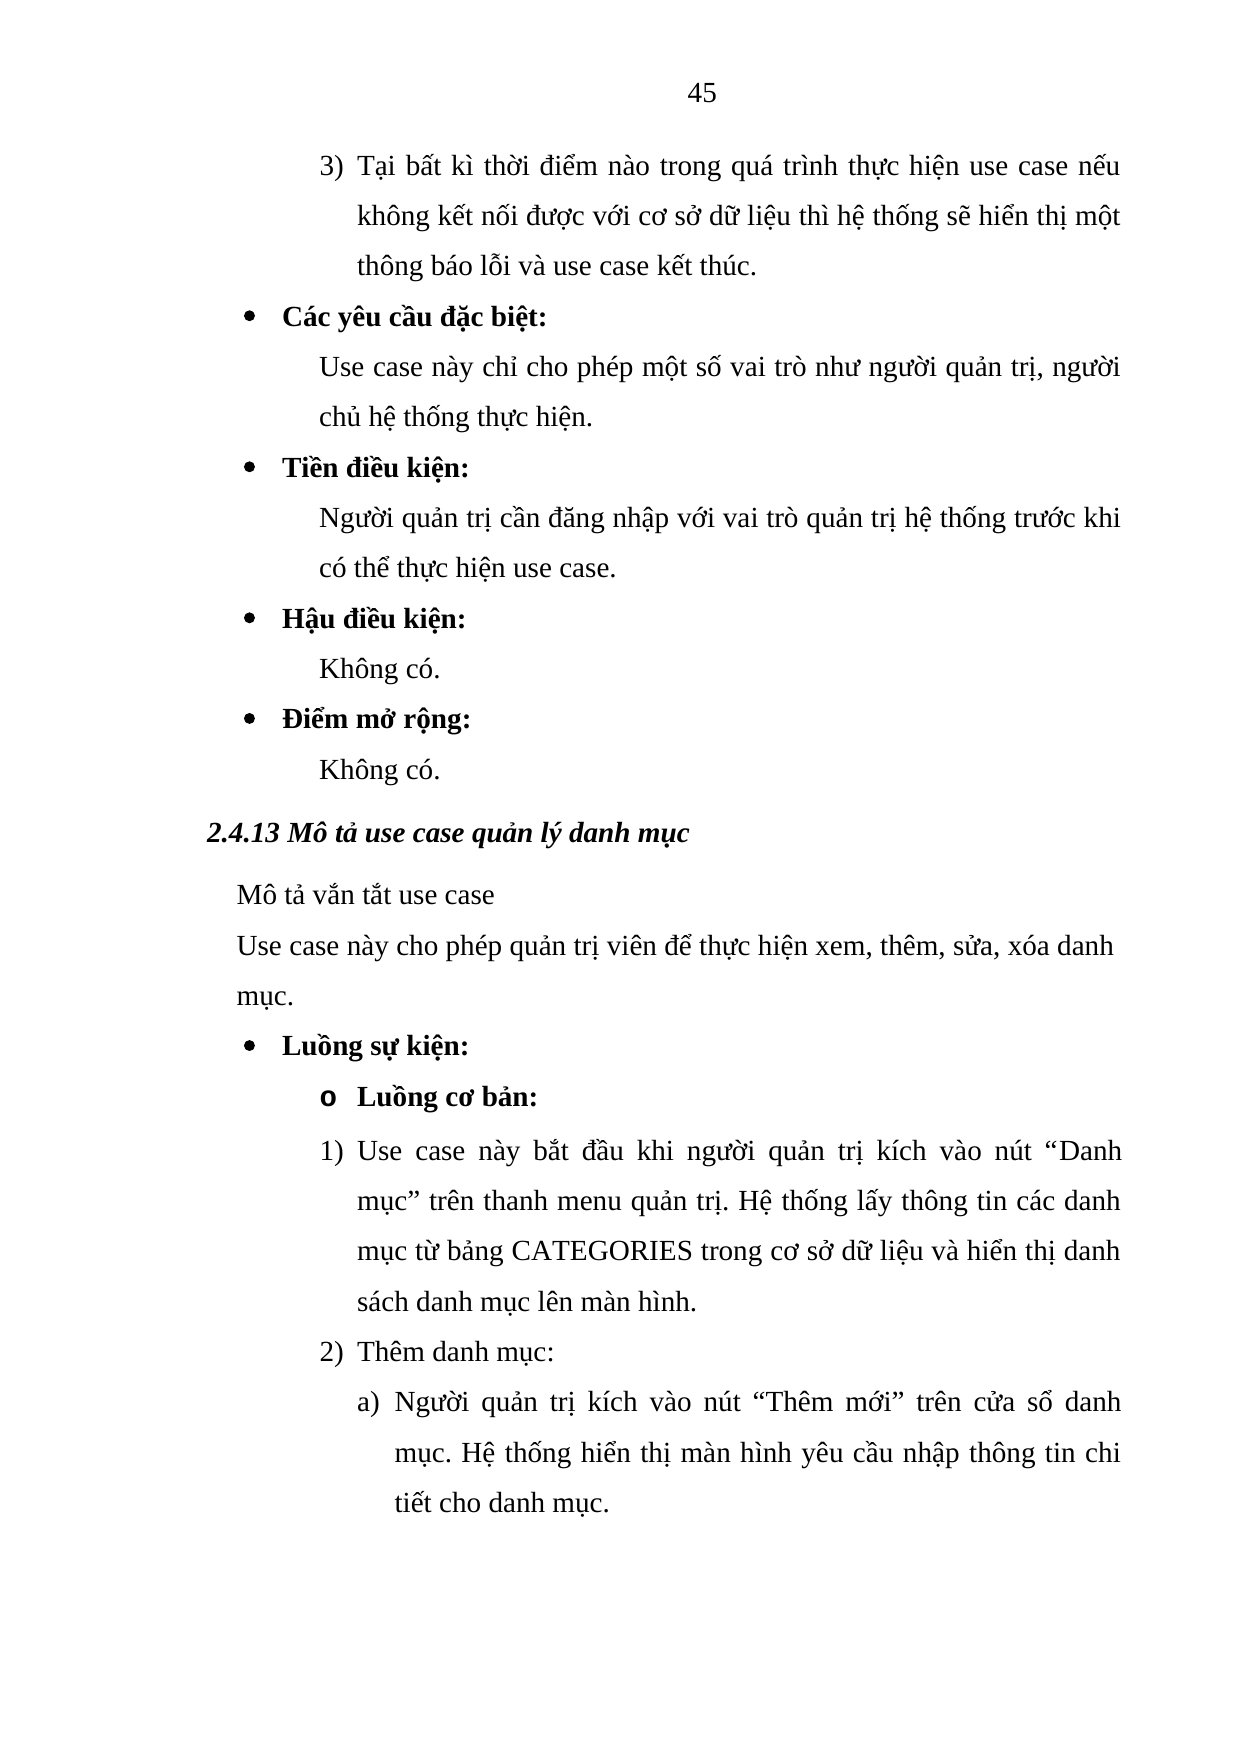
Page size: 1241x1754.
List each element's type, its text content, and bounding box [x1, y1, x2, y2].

list Điểm mở rộng: [244, 701, 1122, 735]
subtitle Mô tả use case quản lý danh mục [207, 815, 1122, 848]
text Không có. [319, 752, 1122, 785]
text Mô tả vắn tắt use case [236, 877, 1122, 911]
list Các yêu cầu đặc biệt: [244, 299, 1122, 332]
list Luồng sự kiện: [244, 1028, 1122, 1062]
list Tiền điều kiện: [244, 450, 1122, 483]
list Người quản trị kích vào nút “Thêm mới” trên cửa sổ danh mục. Hệ thống hiển thị màn hình yêu cầu nhập thông tin chi tiết cho danh mục. [357, 1384, 1122, 1519]
text Use case này cho phép quản trị viên để thực hiện xem, thêm, sửa, xóa danh mục. [236, 928, 1122, 1012]
text Người quản trị cần đăng nhập với vai trò quản trị hệ thống trước khi có thể thực hiện use case. [319, 500, 1122, 584]
list Use case này bắt đầu khi người quản trị kích vào nút “Danh mục” trên thanh menu quản trị. Hệ thống lấy thông tin các danh mục từ bảng CATEGORIES trong cơ sở dữ liệu và hiển thị danh sách danh mục lên màn hình. [319, 1133, 1122, 1317]
text Use case này chỉ cho phép một số vai trò như người quản trị, người chủ hệ thống thực hiện. [319, 349, 1122, 433]
text Không có. [319, 651, 1122, 685]
list Luồng cơ bản: [319, 1079, 1122, 1115]
list Hậu điều kiện: [244, 601, 1122, 634]
list Tại bất kì thời điểm nào trong quá trình thực hiện use case nếu không kết nối được với cơ sở dữ liệu thì hệ thống sẽ hiển thị một thông báo lỗi và use case kết thúc. [319, 148, 1122, 282]
list Thêm danh mục: [319, 1334, 1122, 1368]
